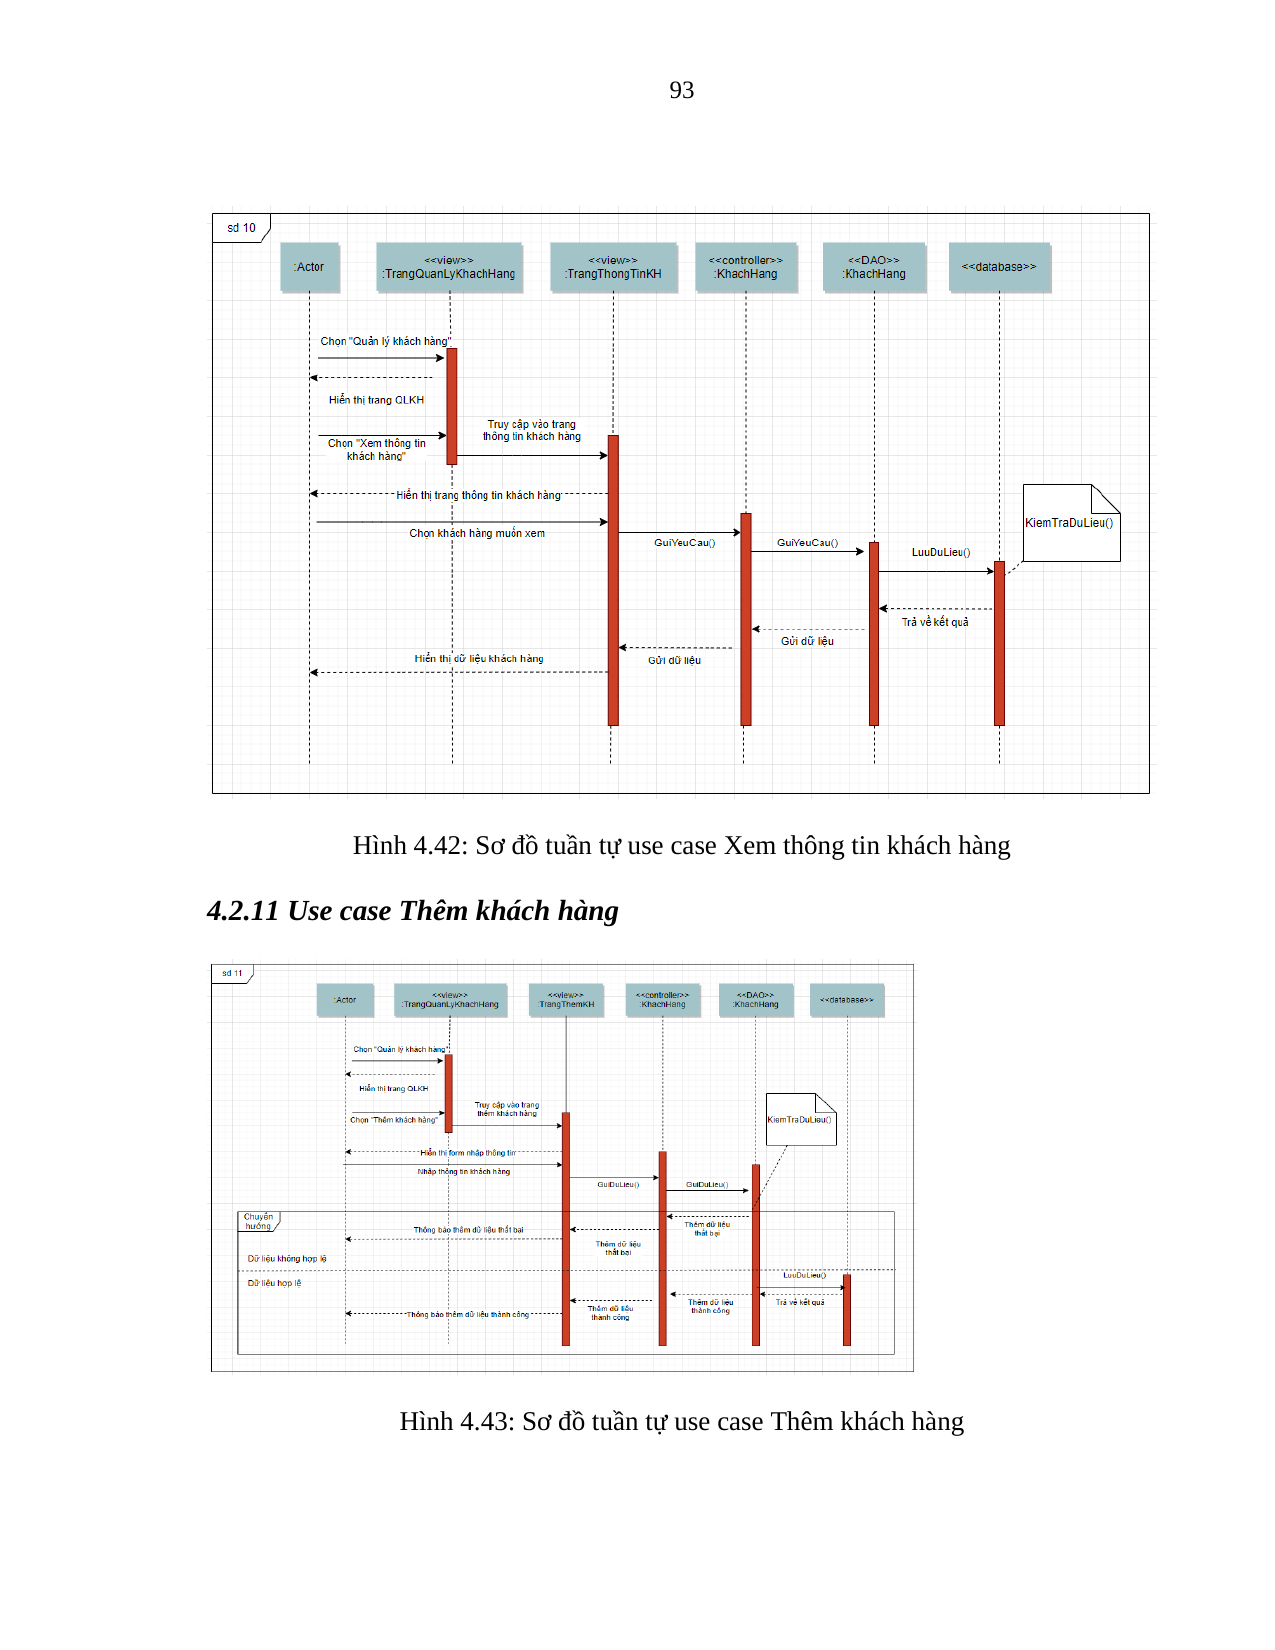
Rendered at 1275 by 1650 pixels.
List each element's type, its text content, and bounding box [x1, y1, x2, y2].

picture [206, 959, 918, 1375]
text 4.2.11 Use case Thêm khách hàng [207, 893, 1157, 926]
text Hình 4.42: Sơ đồ tuần tự use case Xem thông tin khách hàng [207, 829, 1157, 861]
picture [206, 206, 1157, 799]
text Hình 4.43: Sơ đồ tuần tự use case Thêm khách hàng [207, 1405, 1157, 1436]
